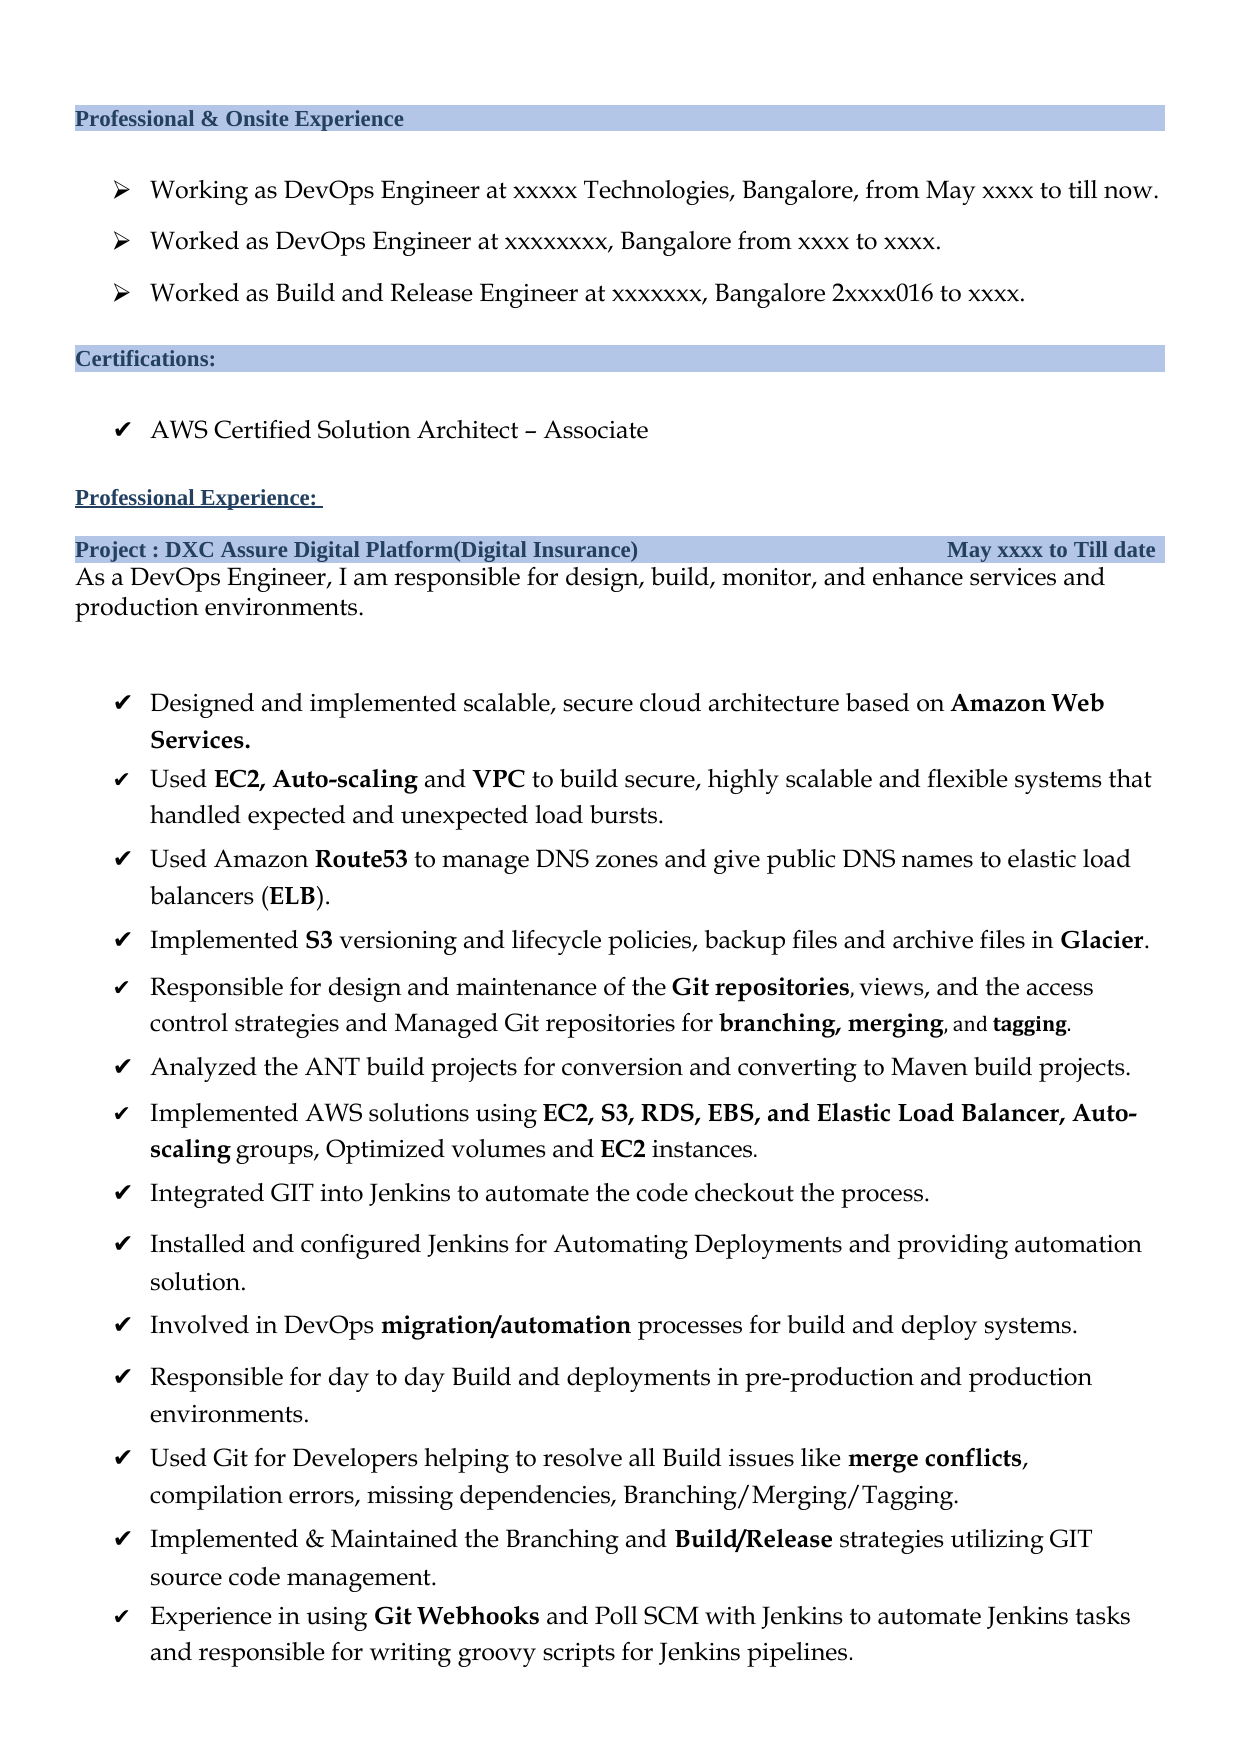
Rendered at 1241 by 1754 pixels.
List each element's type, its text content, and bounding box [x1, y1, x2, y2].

list Used Git for Developers helping to resolve all Build issues like merge conflicts, compilation errors, missing dependencies, Branching/Merging/Tagging. [112, 1429, 1165, 1511]
text Certifications: [75, 345, 1165, 372]
list Implemented AWS solutions using EC2, S3, RDS, EBS, and Elastic Load Balancer, Auto-scaling groups, Optimized volumes and EC2 instances. [112, 1089, 1165, 1164]
list Implemented S3 versioning and lifecycle policies, backup files and archive files in Glacier. [112, 912, 1165, 963]
list Analyzed the ANT build projects for conversion and converting to Maven build projects. [112, 1038, 1165, 1089]
list Responsible for design and maintenance of the Git repositories, views, and the access control strategies and Managed Git repositories for branching, merging, and tagging. [112, 963, 1165, 1038]
list Responsible for day to day Build and deployments in pre-production and production environments. [112, 1348, 1165, 1429]
list Experience in using Git Webhooks and Poll SCM with Jenkins to automate Jenkins tasks and responsible for writing groovy scripts for Jenkins pipelines. [112, 1592, 1165, 1667]
list Working as DevOps Engineer at xxxxx Technologies, Bangalore, from May xxxx to till now. [112, 162, 1165, 213]
list Used EC2, Auto-scaling and VPC to build secure, highly scalable and flexible systems that handled expected and unexpected load bursts. [112, 755, 1165, 830]
list Designed and implemented scalable, secure cloud architecture based on Amazon Web Services. [112, 674, 1165, 755]
list Implemented & Maintained the Branching and Build/Release strategies utilizing GIT source code management. [112, 1511, 1165, 1592]
list Worked as Build and Release Engineer at xxxxxxx, Bangalore 2xxxx016 to xxxx. [112, 264, 1165, 315]
list AWS Certified Solution Architect – Associate [112, 402, 1165, 453]
list Used Amazon Route53 to manage DNS zones and give public DNS names to elastic load balancers (ELB). [112, 830, 1165, 912]
text Professional & Onsite Experience [75, 105, 1165, 131]
list Worked as DevOps Engineer at xxxxxxxx, Bangalore from xxxx to xxxx. [112, 213, 1165, 264]
text Project : DXC Assure Digital Platform(Digital Insurance) May xxxx to Till date [75, 536, 1165, 563]
list Installed and configured Jenkins for Automating Deployments and providing automation solution. [112, 1216, 1165, 1297]
list Involved in DevOps migration/automation processes for build and deploy systems. [112, 1297, 1165, 1348]
text As a DevOps Engineer, I am responsible for design, build, monitor, and enhance services and production environments. [75, 563, 1165, 623]
text Professional Experience: [75, 483, 1165, 510]
list Integrated GIT into Jenkins to automate the code checkout the process. [112, 1164, 1165, 1216]
